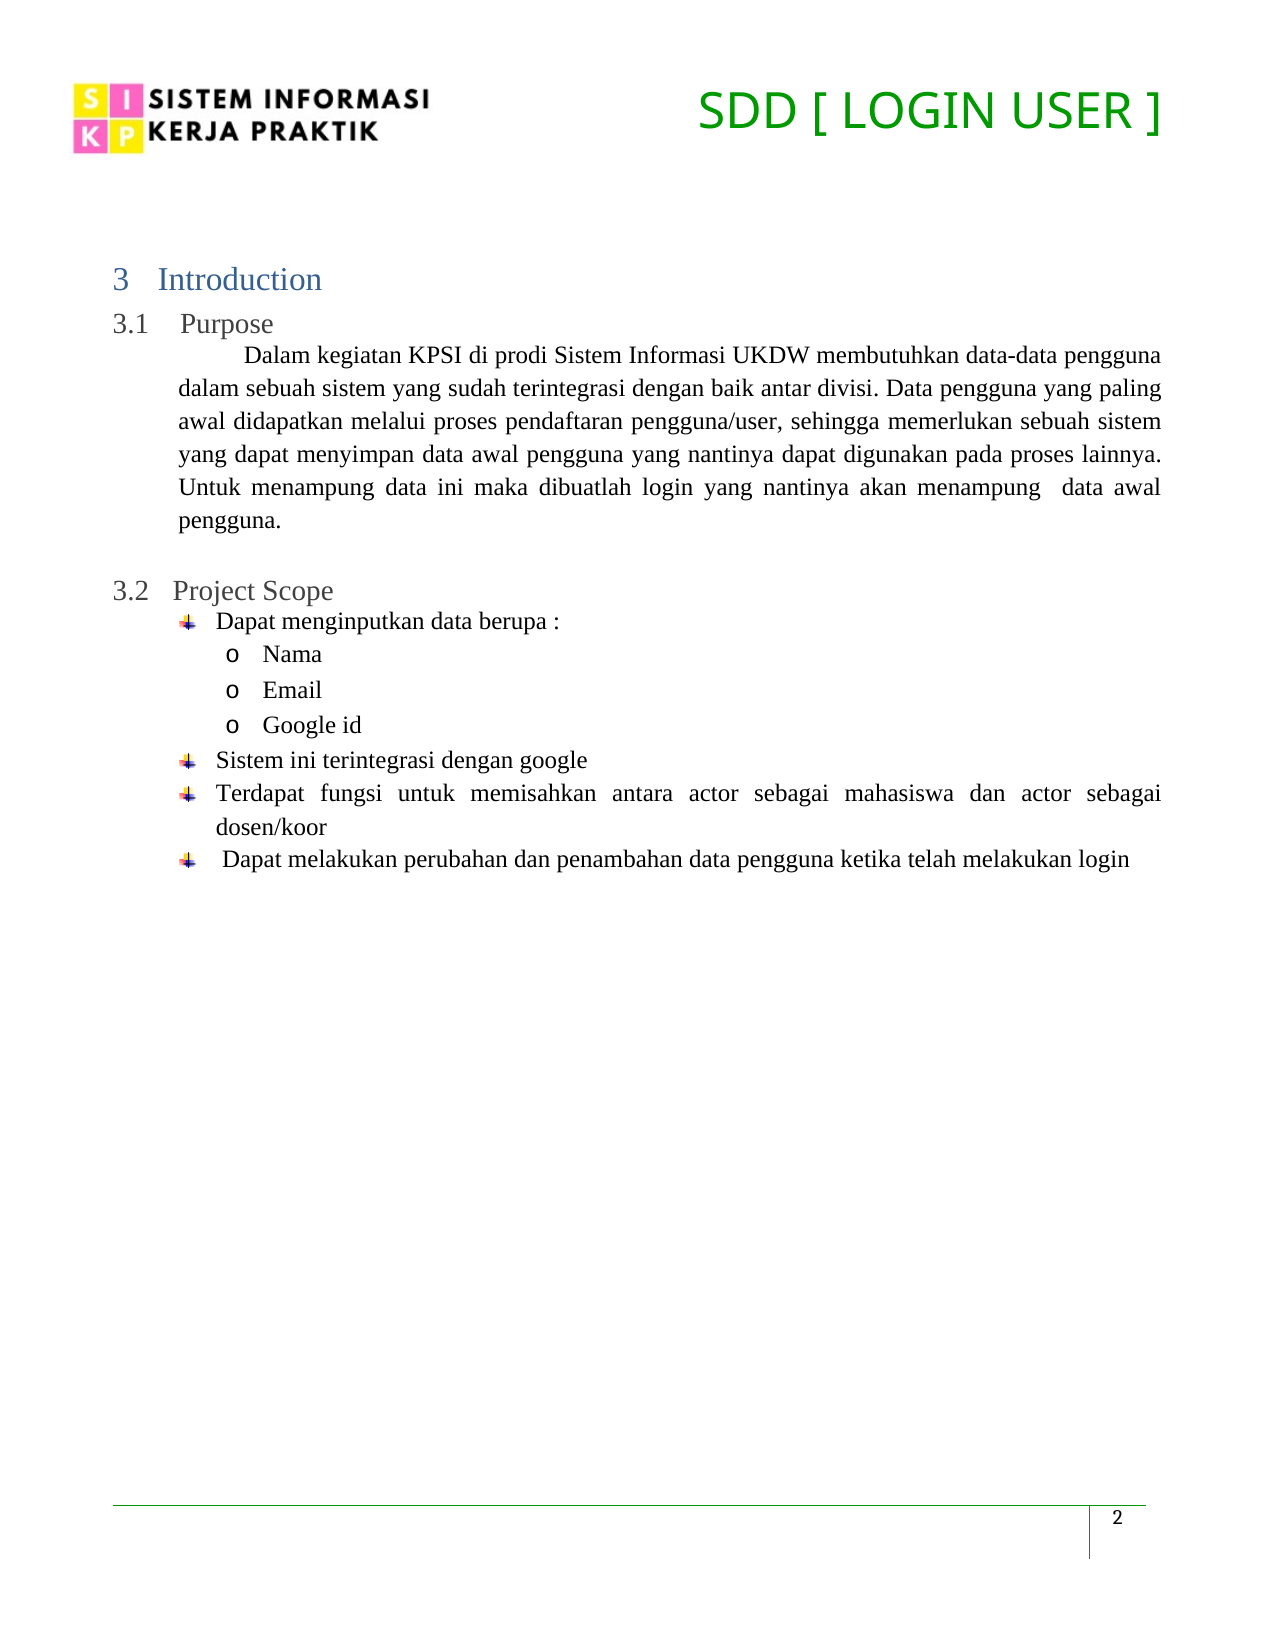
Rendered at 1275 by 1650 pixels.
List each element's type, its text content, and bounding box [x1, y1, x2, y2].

list Email [225, 675, 1162, 706]
subtitle Introduction [112, 259, 1162, 298]
subtitle Project Scope [112, 573, 1162, 606]
list Terdapat fungsi untuk memisahkan antara actor sebagai mahasiswa dan actor sebagai dosen/koor [178, 778, 1162, 840]
list Google id [225, 710, 1162, 741]
list Dapat melakukan perubahan dan penambahan data pengguna ketika telah melakukan login [178, 844, 1162, 873]
picture [179, 785, 196, 802]
list Nama [225, 639, 1162, 670]
picture [179, 752, 196, 769]
list Dapat menginputkan data berupa : [178, 606, 1162, 635]
subtitle Purpose [112, 306, 1162, 340]
picture [68, 80, 433, 161]
text Dalam kegiatan KPSI di prodi Sistem Informasi UKDW membutuhkan data-data pengguna dalam sebuah sistem yang sudah terintegrasi dengan baik antar divisi. Data pengguna yang paling awal didapatkan melalui proses pendaftaran pengguna/user, sehingga memerlukan sebuah sistem yang dapat menyimpan data awal pengguna yang nantinya dapat digunakan pada proses lainnya. Untuk menampung data ini maka dibuatlah login yang nantinya akan menampung data awal pengguna. [178, 340, 1162, 534]
picture [179, 851, 196, 868]
picture [179, 613, 196, 630]
list Sistem ini terintegrasi dengan google [178, 746, 1162, 774]
